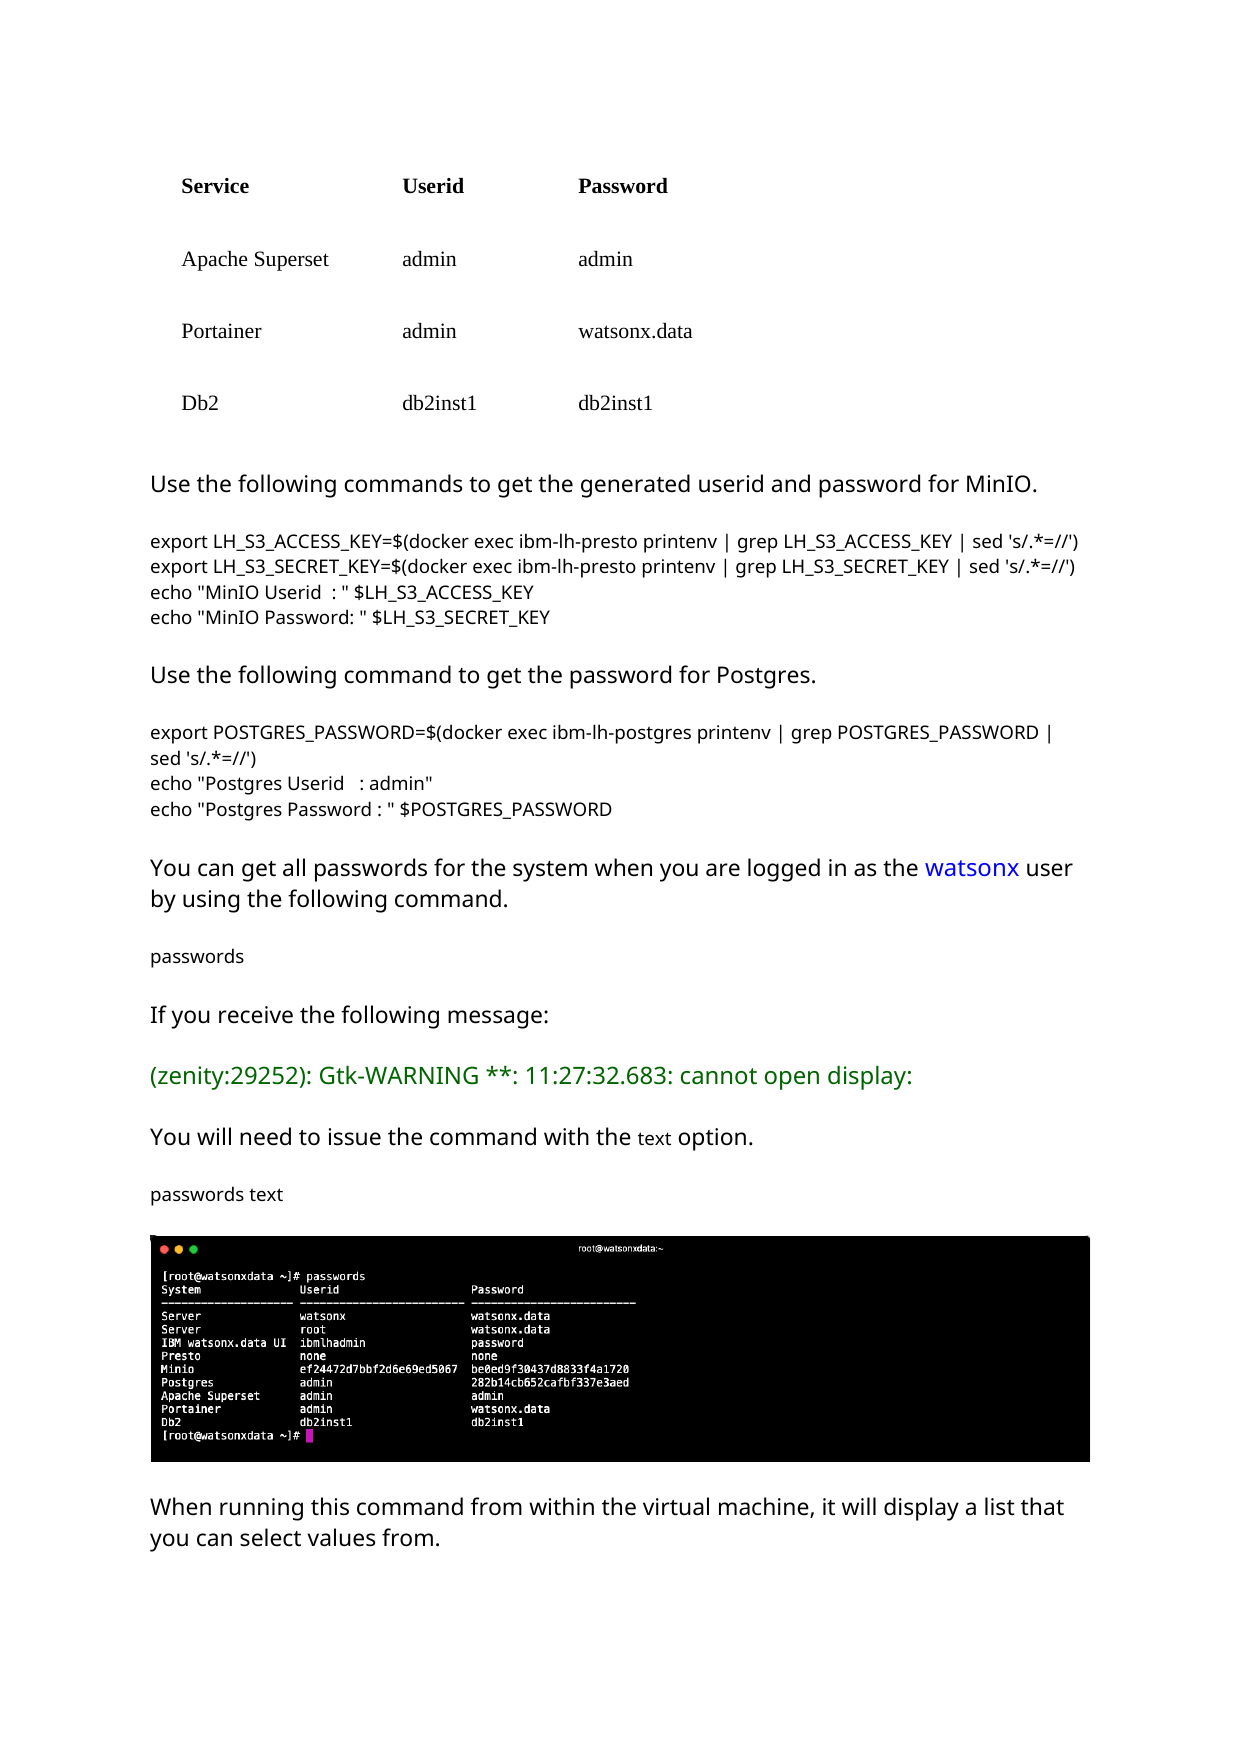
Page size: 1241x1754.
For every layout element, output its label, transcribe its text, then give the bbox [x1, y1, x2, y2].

table_header Password [547, 150, 734, 222]
text When running this command from within the virtual machine, it will display a list that you can select values from. [150, 1491, 1090, 1553]
text (zenity:29252): Gtk-WARNING **: 11:27:32.683: cannot open display: [150, 1059, 1090, 1092]
text echo "Postgres Userid : admin" [150, 771, 1090, 796]
table_cell Portainer [150, 294, 371, 366]
table_cell admin [371, 222, 547, 294]
text Use the following command to get the password for Postgres. [150, 659, 1090, 690]
table_header Userid [371, 150, 547, 222]
text You will need to issue the command with the text option. [150, 1121, 1090, 1152]
table_cell watsonx.data [547, 294, 734, 366]
picture [150, 1235, 1091, 1462]
table_cell admin [547, 222, 734, 294]
table_cell Db2 [150, 366, 371, 438]
text If you receive the following message: [150, 998, 1090, 1030]
table_cell db2inst1 [547, 366, 734, 438]
table_cell db2inst1 [371, 366, 547, 438]
text passwords [150, 944, 1090, 969]
text export LH_S3_SECRET_KEY=$(docker exec ibm-lh-presto printenv | grep LH_S3_SECRET_KEY | sed 's/.*=//') [150, 553, 1090, 579]
text echo "MinIO Userid : " $LH_S3_ACCESS_KEY [150, 579, 1090, 604]
text Use the following commands to get the generated userid and password for MinIO. [150, 467, 1090, 499]
text export POSTGRES_PASSWORD=$(docker exec ibm-lh-postgres printenv | grep POSTGRES_PASSWORD | sed 's/.*=//') [150, 719, 1090, 771]
text export LH_S3_ACCESS_KEY=$(docker exec ibm-lh-presto printenv | grep LH_S3_ACCESS_KEY | sed 's/.*=//') [150, 528, 1090, 553]
text passwords text [150, 1181, 1090, 1207]
text echo "MinIO Password: " $LH_S3_SECRET_KEY [150, 604, 1090, 630]
table_header Service [150, 150, 371, 222]
text echo "Postgres Password : " $POSTGRES_PASSWORD [150, 796, 1090, 822]
table_cell Apache Superset [150, 222, 371, 294]
table_cell admin [371, 294, 547, 366]
text You can get all passwords for the system when you are logged in as the watsonx user by using the following command. [150, 851, 1090, 915]
